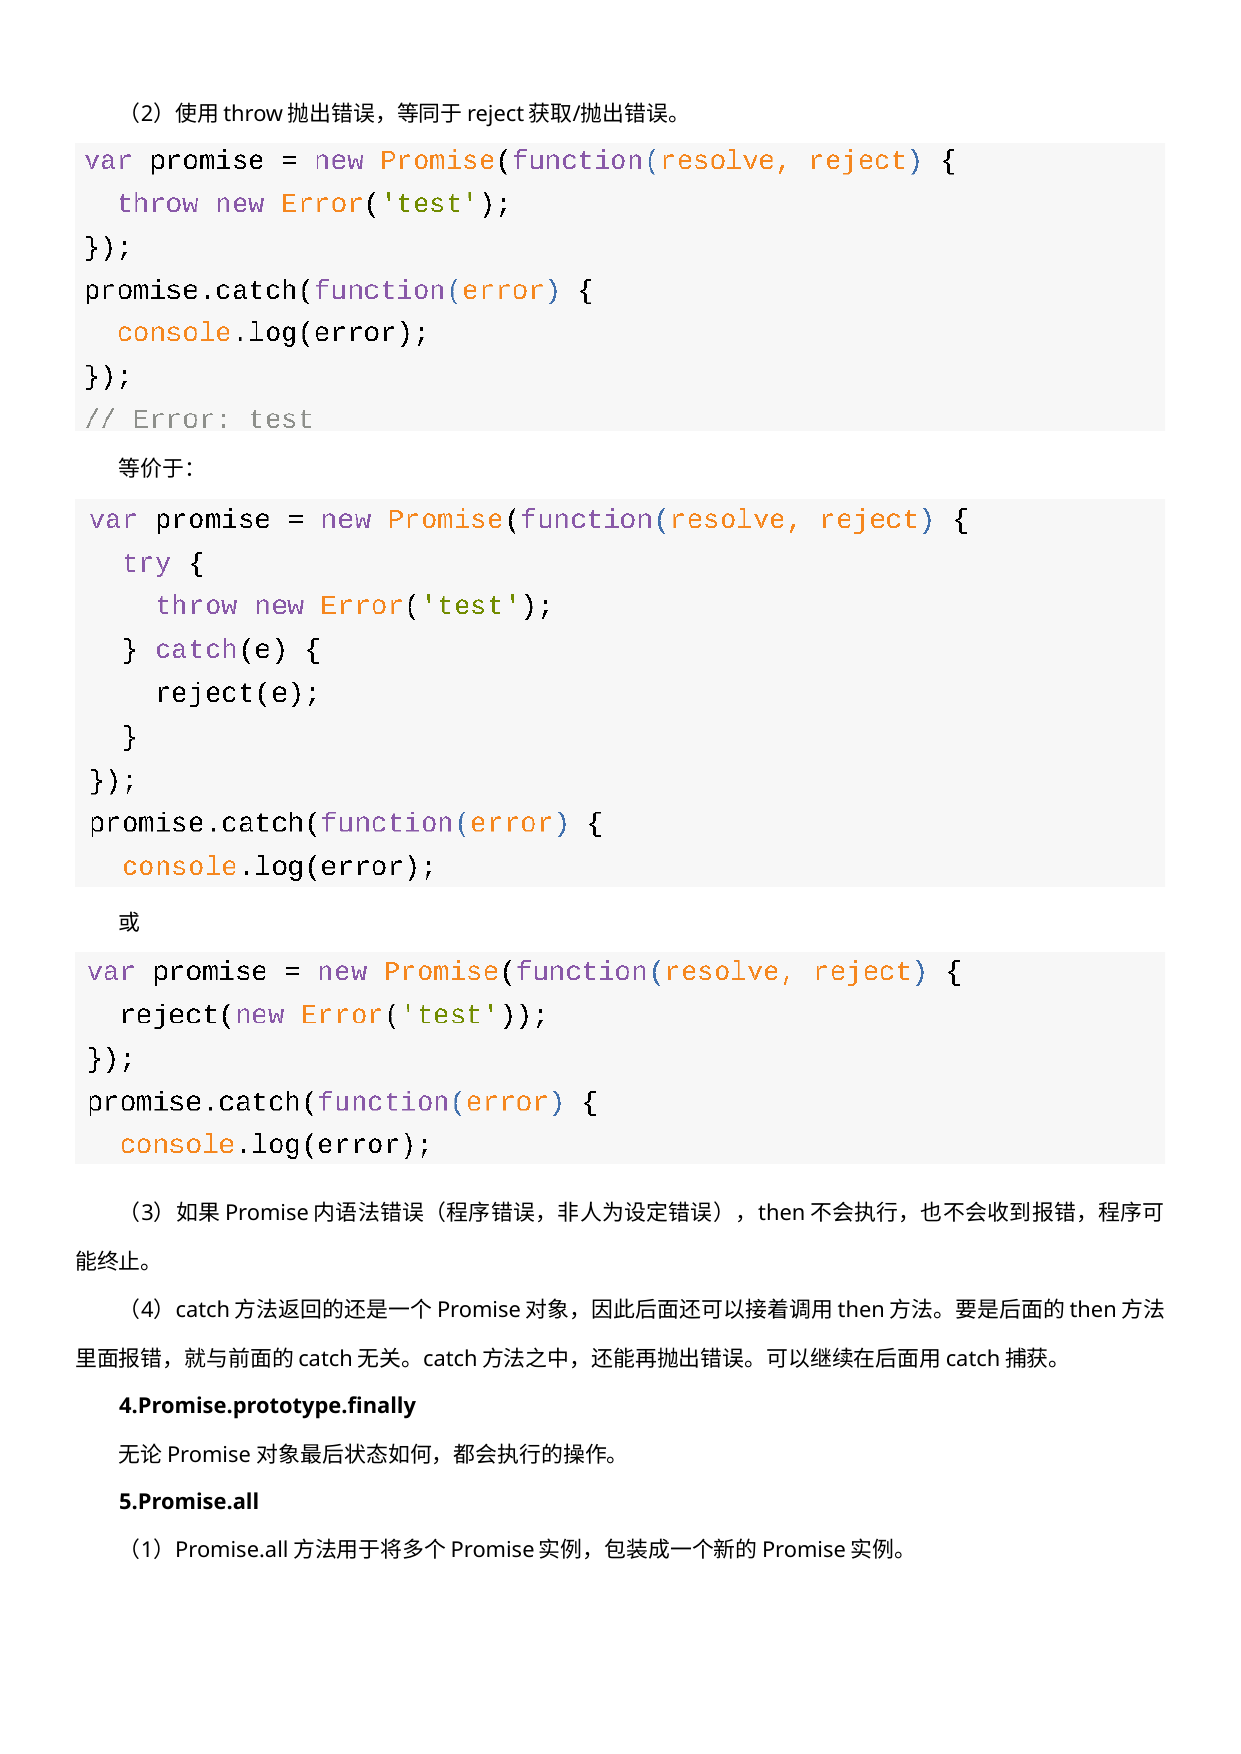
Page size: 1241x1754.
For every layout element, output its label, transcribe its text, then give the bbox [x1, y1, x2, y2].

text （2）使用throw抛出错误，等同于reject获取/抛出错误。 [75, 95, 1165, 128]
text 4.Promise.prototype.finally [75, 1389, 1165, 1422]
text 或 [75, 904, 1165, 937]
text 无论Promise 对象最后状态如何，都会执行的操作。 [75, 1436, 1165, 1469]
text 5.Promise.all [75, 1485, 1165, 1517]
picture [75, 499, 1166, 887]
text （3）如果Promise内语法错误（程序错误，非人为设定错误），then不会执行，也不会收到报错，程序可能终止。 [75, 1195, 1165, 1276]
picture [75, 143, 1166, 431]
picture [75, 952, 1166, 1164]
text 等价于： [75, 451, 1165, 483]
text （1）Promise.all方法用于将多个Promise实例，包装成一个新的Promise实例。 [75, 1532, 1165, 1565]
text （4）catch方法返回的还是一个Promise对象，因此后面还可以接着调用then方法。要是后面的then方法里面报错，就与前面的catch无关。catch方法之中，还能再抛出错误。可以继续在后面用catch捕获。 [75, 1292, 1165, 1373]
